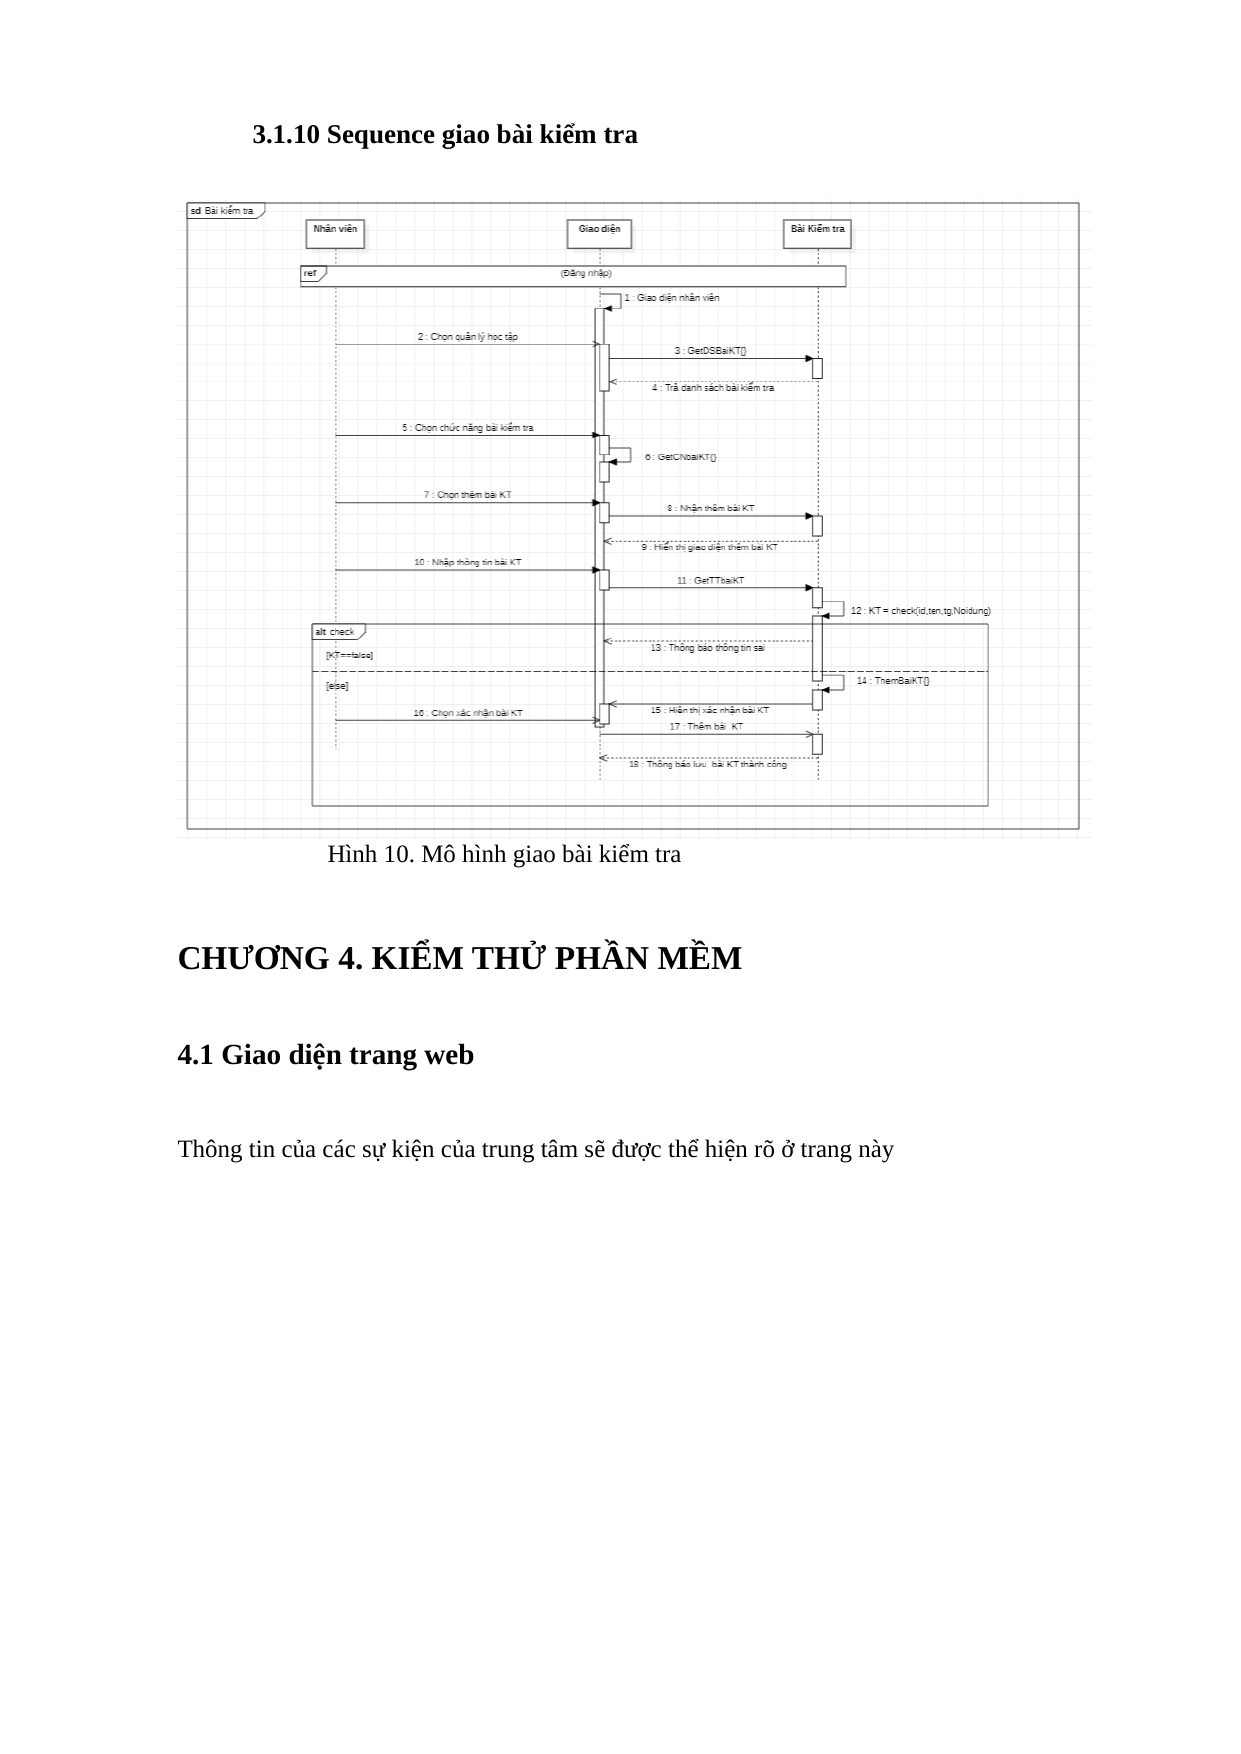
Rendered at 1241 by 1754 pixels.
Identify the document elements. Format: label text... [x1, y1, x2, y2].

subtitle CHƯƠNG 4. KIỂM THỬ PHẦN MỀM [177, 938, 1122, 976]
text Thông tin của các sự kiện của trung tâm sẽ được thể hiện rõ ở trang này [177, 1134, 1122, 1163]
picture [177, 199, 1093, 840]
text Hình 10. Mô hình giao bài kiểm tra [177, 839, 1122, 868]
subtitle 4.1 Giao diện trang web [177, 1037, 1122, 1070]
subtitle 3.1.10 Sequence giao bài kiểm tra [252, 118, 1122, 149]
